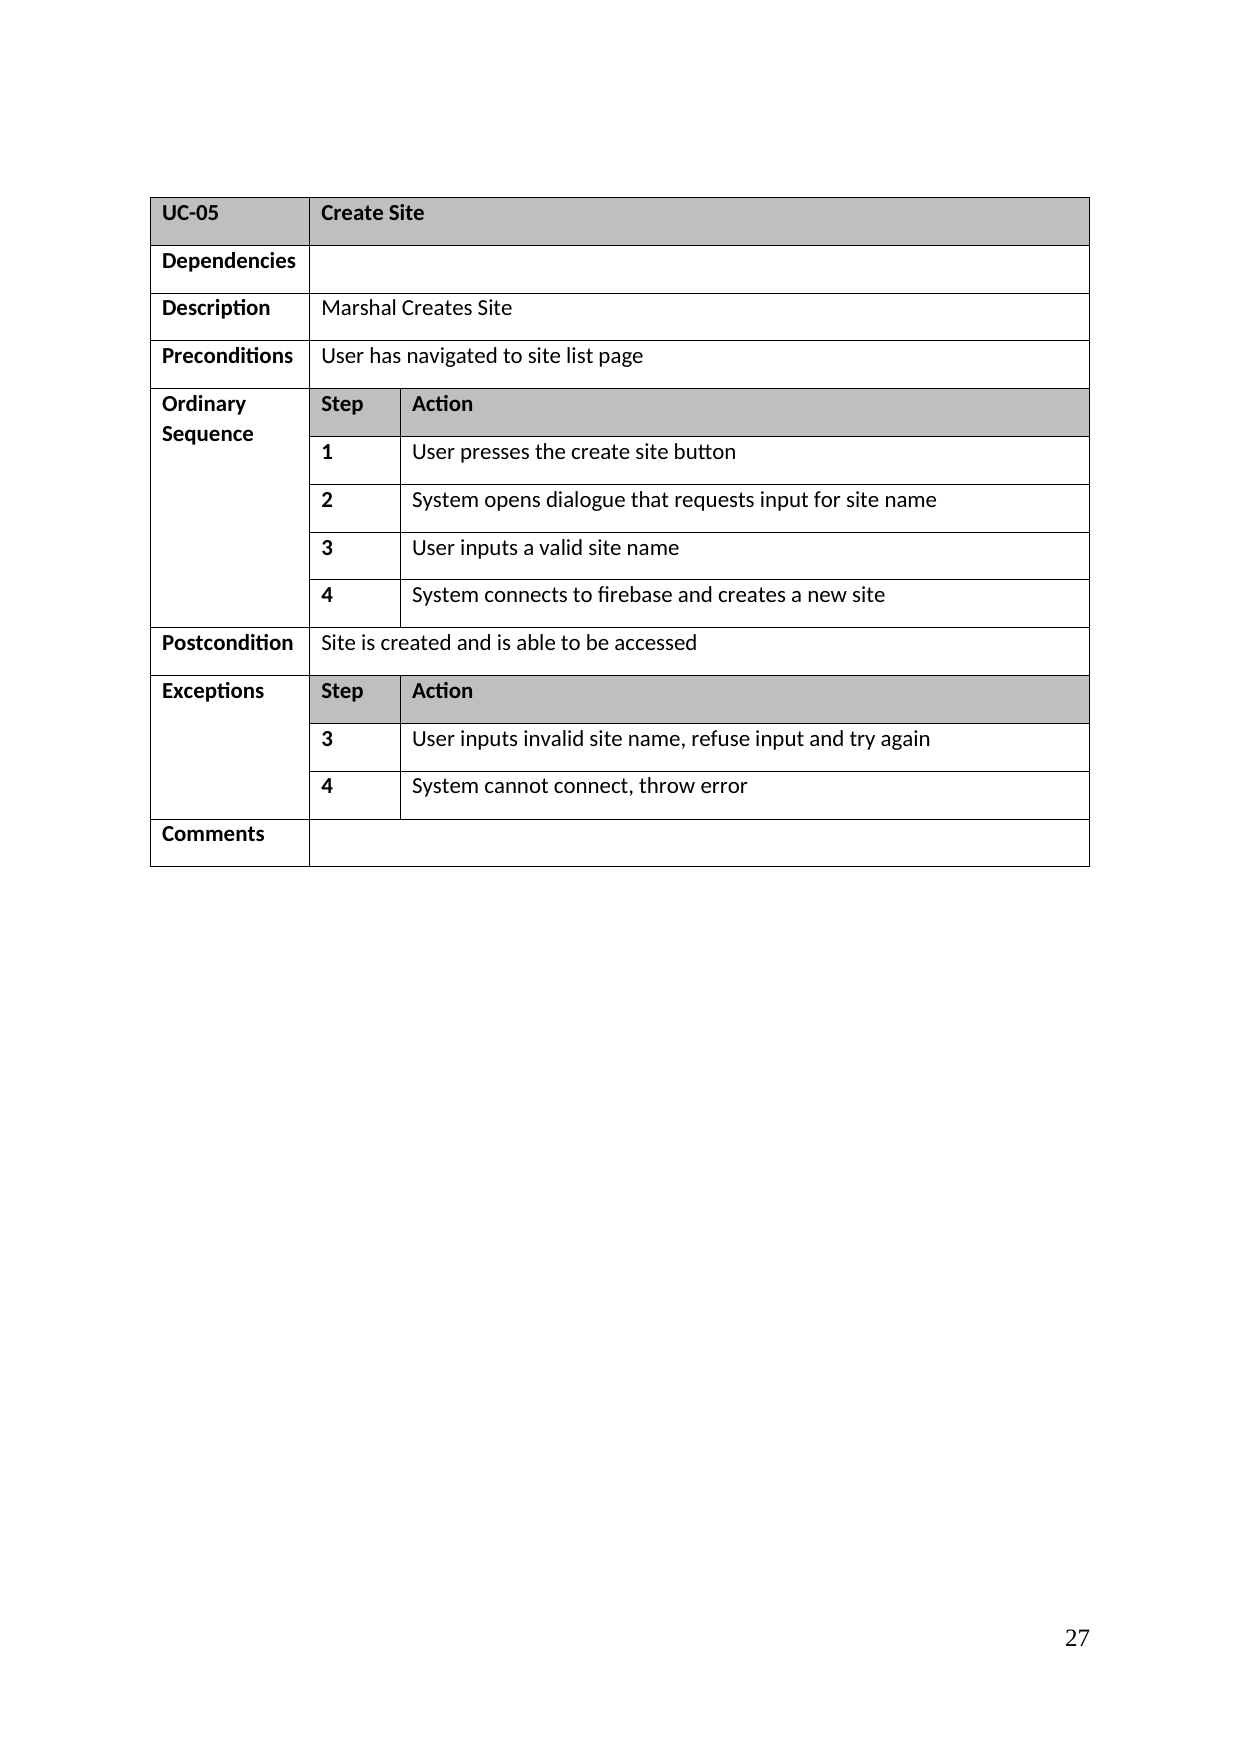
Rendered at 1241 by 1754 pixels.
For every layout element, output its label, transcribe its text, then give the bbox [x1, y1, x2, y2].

table_cell User presses the create site button [401, 437, 1089, 484]
table_cell Action [401, 389, 1089, 436]
table_cell Step [310, 389, 400, 436]
table_cell 3 [310, 533, 400, 579]
table_cell Action [401, 676, 1089, 723]
table_cell 2 [310, 485, 400, 532]
table_cell [310, 246, 1089, 292]
table_cell Ordinary Sequence [151, 389, 309, 627]
table_cell Dependencies [151, 246, 309, 292]
table_cell User inputs a valid site name [401, 533, 1089, 579]
table_cell 4 [310, 772, 400, 818]
table_cell Description [151, 294, 309, 340]
table_cell 4 [310, 580, 400, 627]
table_cell 1 [310, 437, 400, 484]
table_header Create Site [310, 198, 1089, 245]
table_cell 3 [310, 724, 400, 771]
table_cell System opens dialogue that requests input for site name [401, 485, 1089, 532]
table_cell User inputs invalid site name, refuse input and try again [401, 724, 1089, 771]
table_header UC-05 [151, 198, 309, 245]
table_cell Preconditions [151, 341, 309, 388]
table_cell System cannot connect, throw error [401, 772, 1089, 818]
table_cell [310, 820, 1089, 866]
table_cell System connects to firebase and creates a new site [401, 580, 1089, 627]
table_cell Step [310, 676, 400, 723]
table_cell Postcondition [151, 628, 309, 675]
table_cell Site is created and is able to be accessed [310, 628, 1089, 675]
table_cell User has navigated to site list page [310, 341, 1089, 388]
table_cell Marshal Creates Site [310, 294, 1089, 340]
table_cell Exceptions [151, 676, 309, 818]
table_cell Comments [151, 820, 309, 866]
